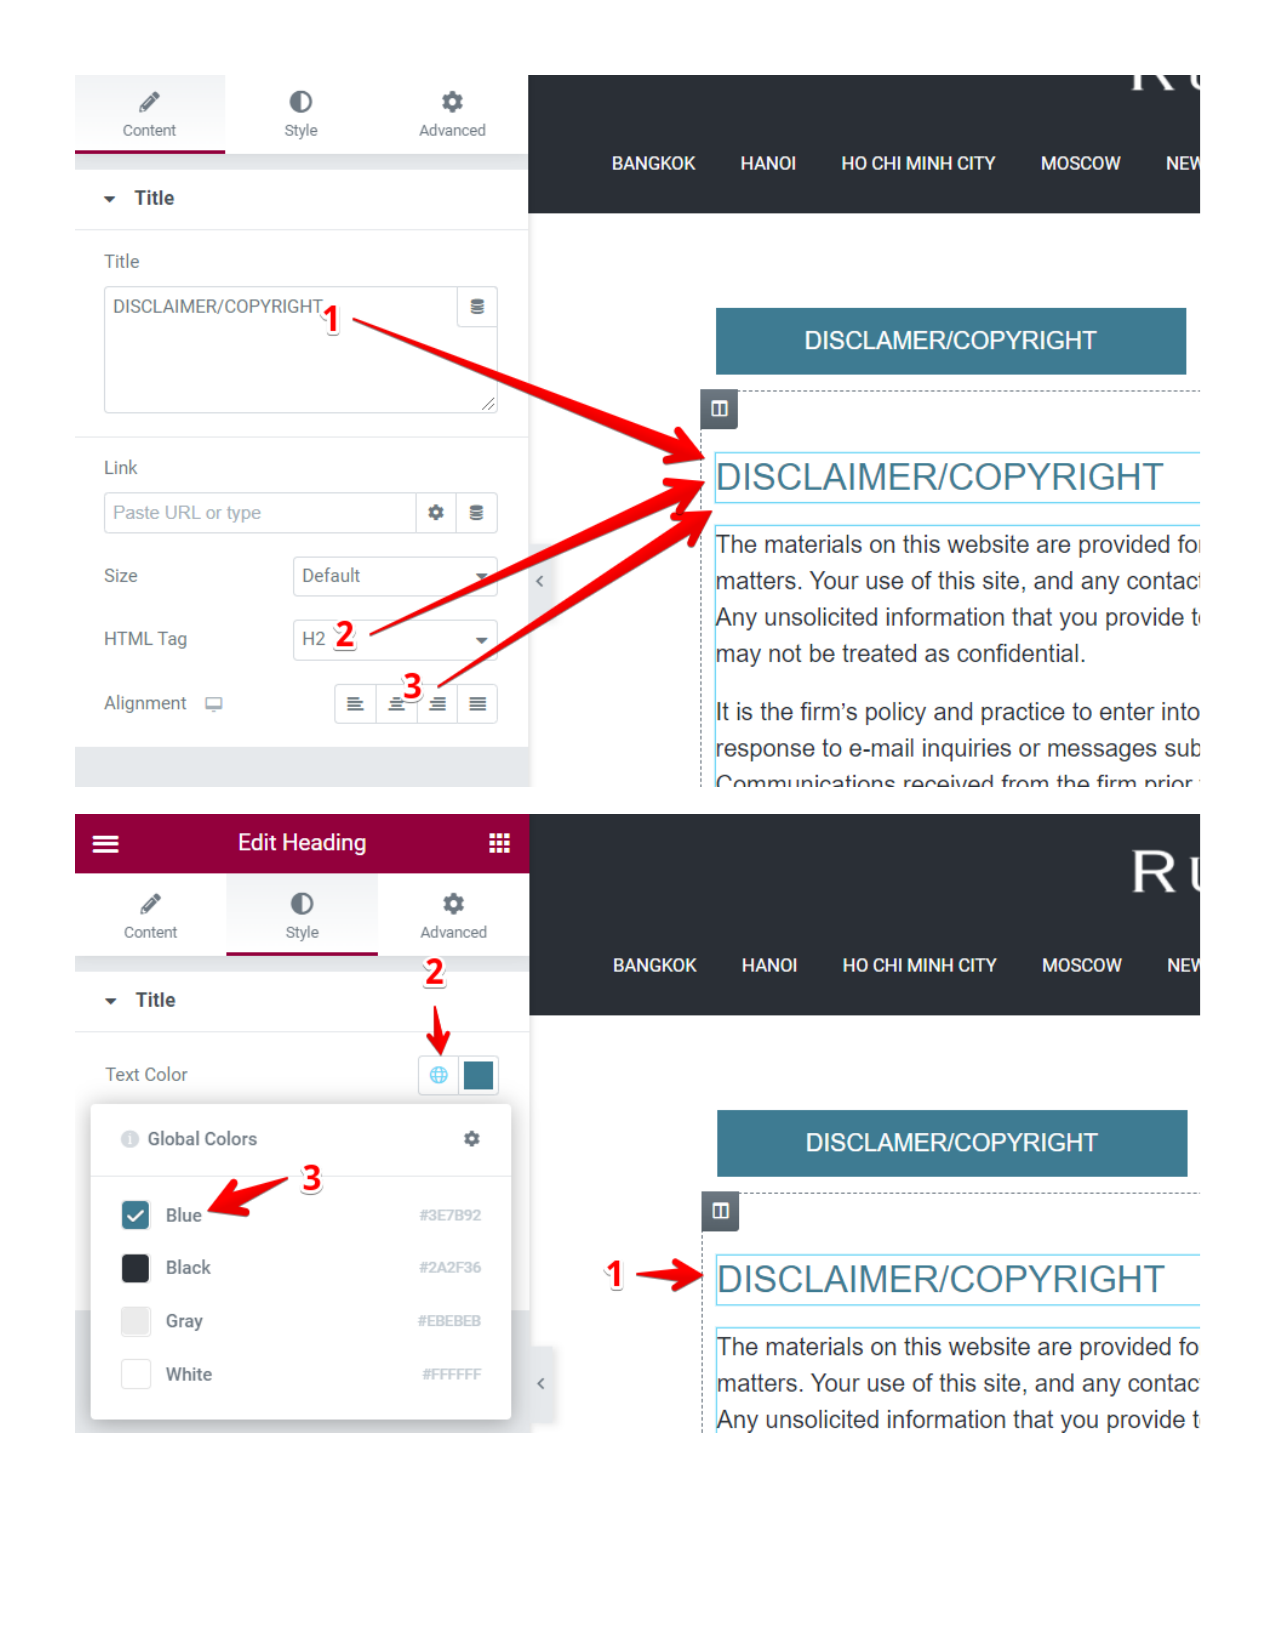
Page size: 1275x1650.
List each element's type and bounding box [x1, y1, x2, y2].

picture [75, 75, 1200, 787]
picture [75, 814, 1200, 1433]
